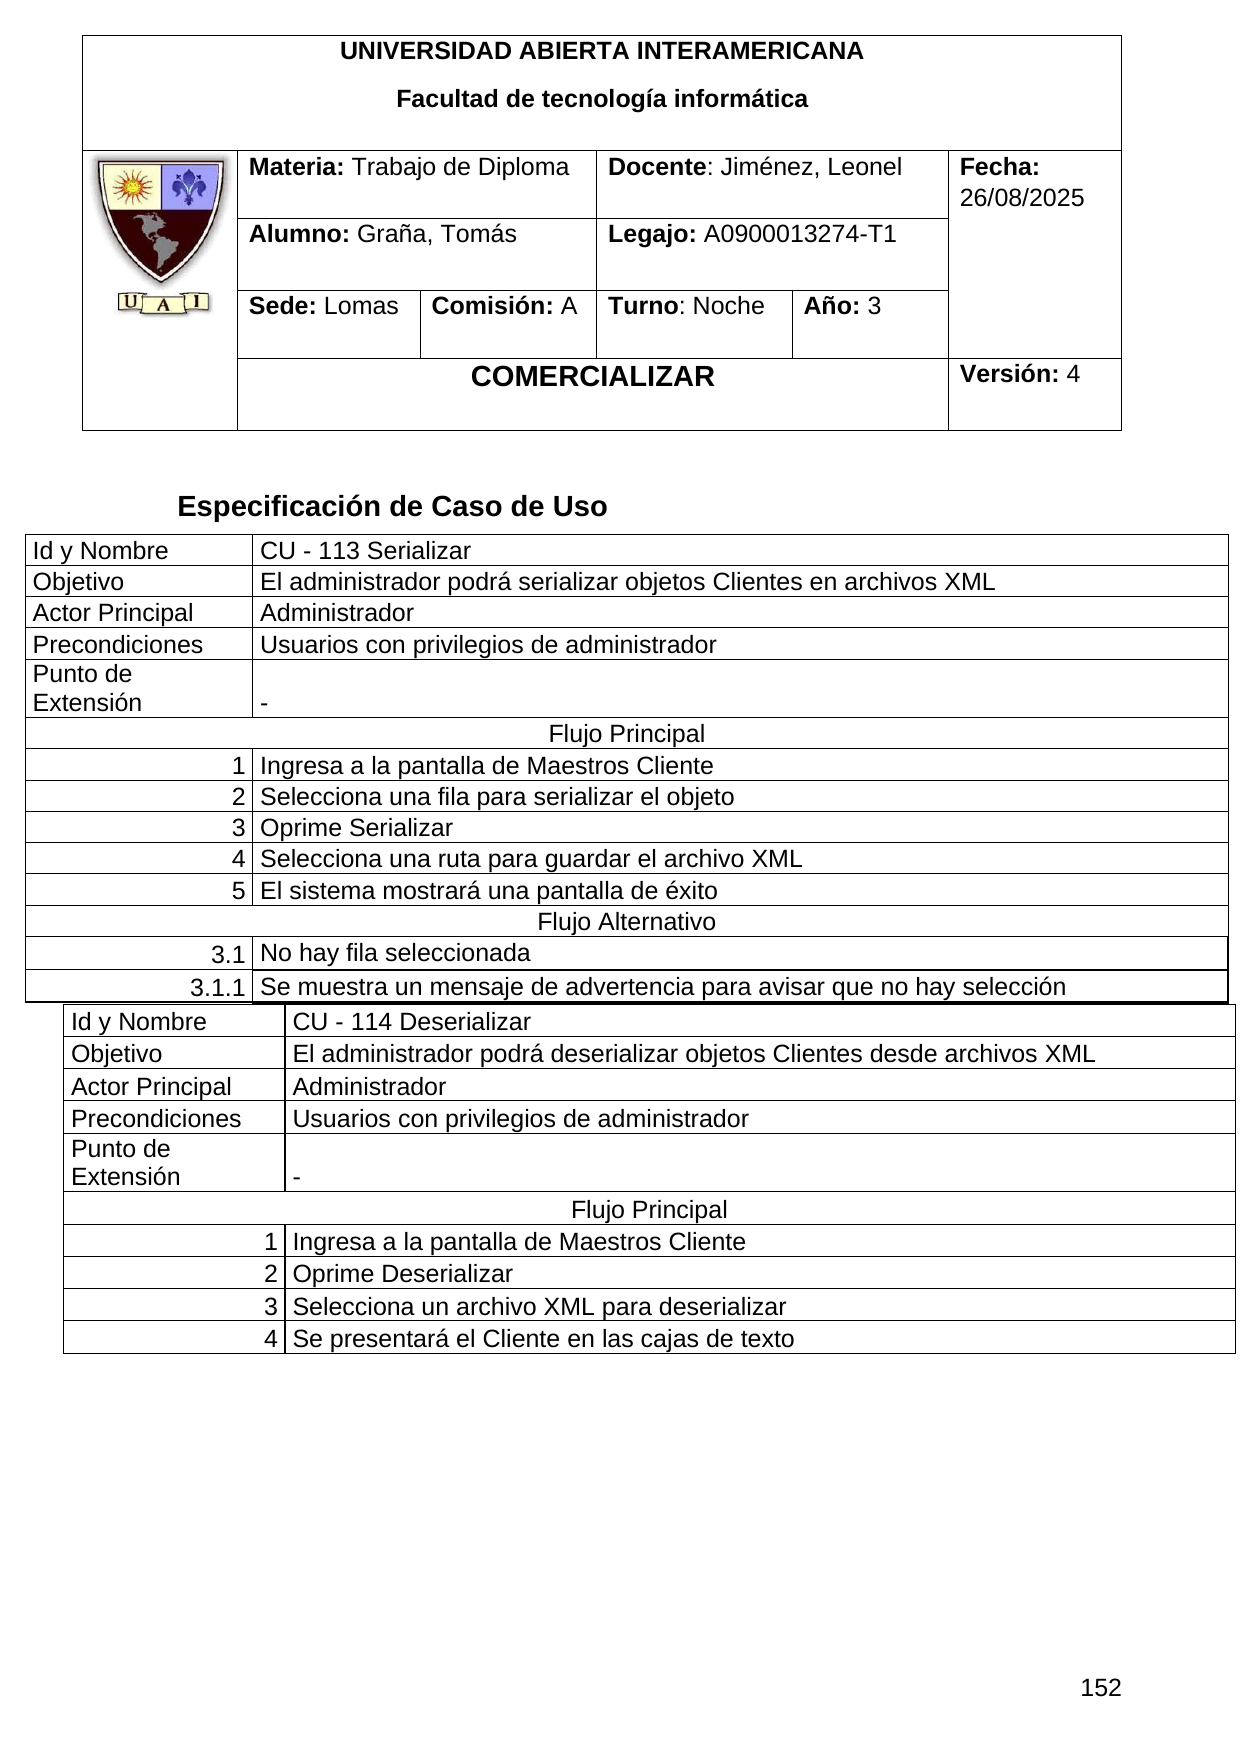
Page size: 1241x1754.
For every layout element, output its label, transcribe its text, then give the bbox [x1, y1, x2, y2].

table_cell Selecciona una fila para serializar el objeto [253, 781, 1228, 811]
table_cell 2 [26, 781, 252, 811]
table_cell 3.1.1 [26, 970, 252, 1001]
table_cell Flujo Principal [64, 1192, 1235, 1223]
table_cell Usuarios con privilegios de administrador [253, 628, 1228, 658]
table_header Id y Nombre [64, 1005, 284, 1036]
table_cell Precondiciones [26, 628, 252, 658]
table_cell Punto de Extensión [64, 1134, 284, 1191]
table_header CU - 113 Serializar [253, 535, 1228, 565]
table_cell Se presentará el Cliente en las cajas de texto [286, 1321, 1235, 1353]
table_cell Usuarios con privilegios de administrador [286, 1101, 1235, 1133]
table_cell 4 [64, 1321, 284, 1353]
table_cell El administrador podrá deserializar objetos Clientes desde archivos XML [286, 1037, 1235, 1068]
table_header CU - 114 Deserializar [286, 1005, 1235, 1036]
table_cell Oprime Deserializar [286, 1257, 1235, 1288]
table_cell 3 [26, 812, 252, 842]
table_cell 1 [64, 1225, 284, 1256]
table_cell Flujo Principal [26, 718, 1228, 748]
table_cell Administrador [286, 1069, 1235, 1100]
table_header Id y Nombre [26, 535, 252, 565]
table_cell Se muestra un mensaje de advertencia para avisar que no hay selección [253, 971, 1227, 1001]
table_cell Ingresa a la pantalla de Maestros Cliente [286, 1225, 1235, 1256]
table_cell 3 [64, 1289, 284, 1320]
table_cell Flujo Alternativo [26, 906, 1228, 936]
table_cell Precondiciones [64, 1101, 284, 1133]
table_cell 1 [26, 749, 252, 779]
table_cell - [286, 1134, 1235, 1191]
table_cell Objetivo [26, 566, 252, 596]
table_cell Selecciona una ruta para guardar el archivo XML [253, 843, 1228, 873]
picture [87, 151, 234, 320]
table_cell 5 [26, 874, 252, 904]
table_cell Administrador [253, 597, 1228, 627]
table_cell Objetivo [64, 1037, 284, 1068]
table_cell Oprime Serializar [253, 812, 1228, 842]
table_cell 4 [26, 843, 252, 873]
table_cell Actor Principal [64, 1069, 284, 1100]
table_cell Ingresa a la pantalla de Maestros Cliente [253, 749, 1228, 779]
table_cell 2 [64, 1257, 284, 1288]
table_cell 3.1 [26, 937, 252, 968]
table_cell Punto de Extensión [26, 660, 252, 717]
table_cell - [253, 660, 1228, 717]
table_cell No hay fila seleccionada [253, 937, 1227, 968]
subtitle Especificación de Caso de Uso [177, 489, 1122, 522]
table_cell Selecciona un archivo XML para deserializar [286, 1289, 1235, 1320]
table_cell El administrador podrá serializar objetos Clientes en archivos XML [253, 566, 1228, 596]
table_cell El sistema mostrará una pantalla de éxito [253, 874, 1228, 904]
table_cell Actor Principal [26, 597, 252, 627]
